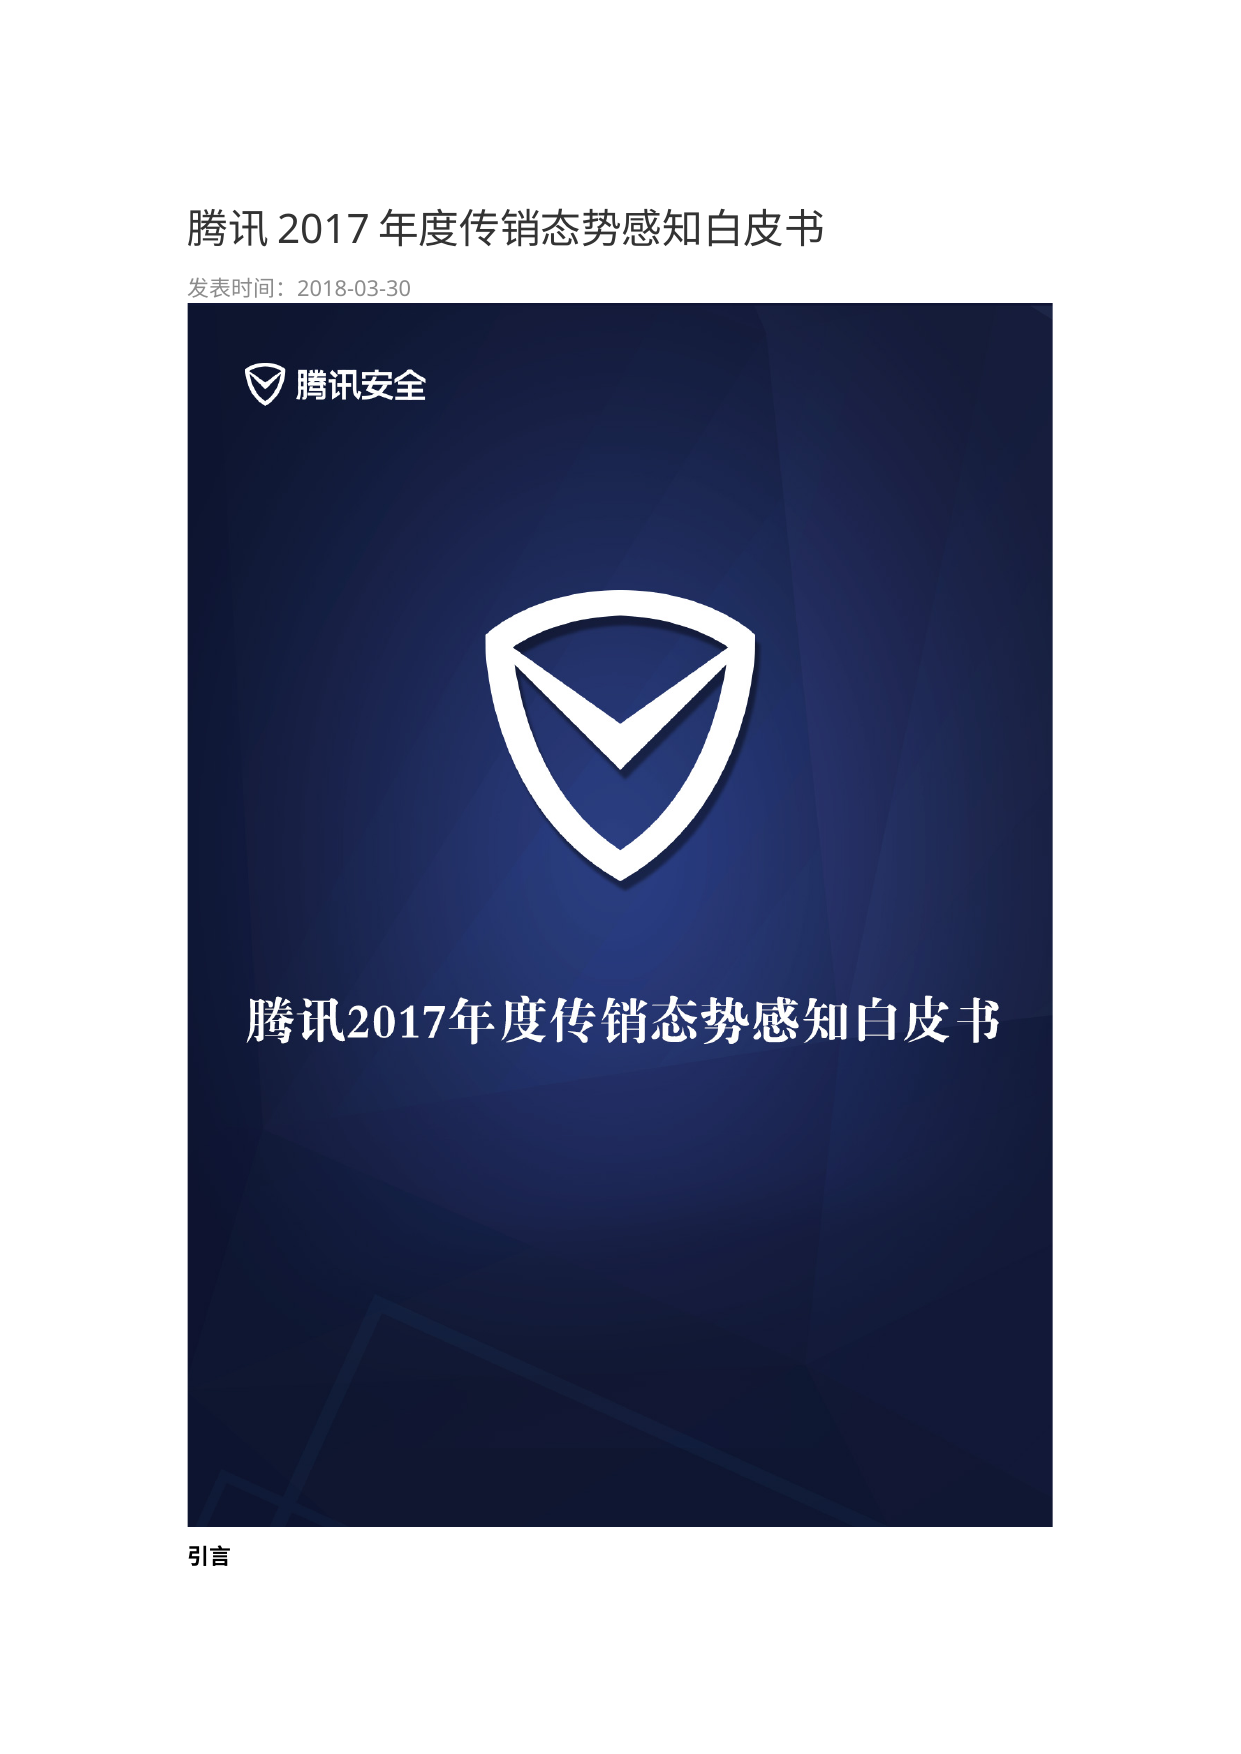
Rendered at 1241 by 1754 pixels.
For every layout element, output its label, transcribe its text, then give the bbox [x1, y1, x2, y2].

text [187, 1538, 1053, 1571]
picture [187, 303, 1053, 1527]
text 腾讯2017年度传销态势感知白皮书 [187, 193, 1053, 258]
text 发表时间：2018-03-30 [187, 271, 1053, 303]
